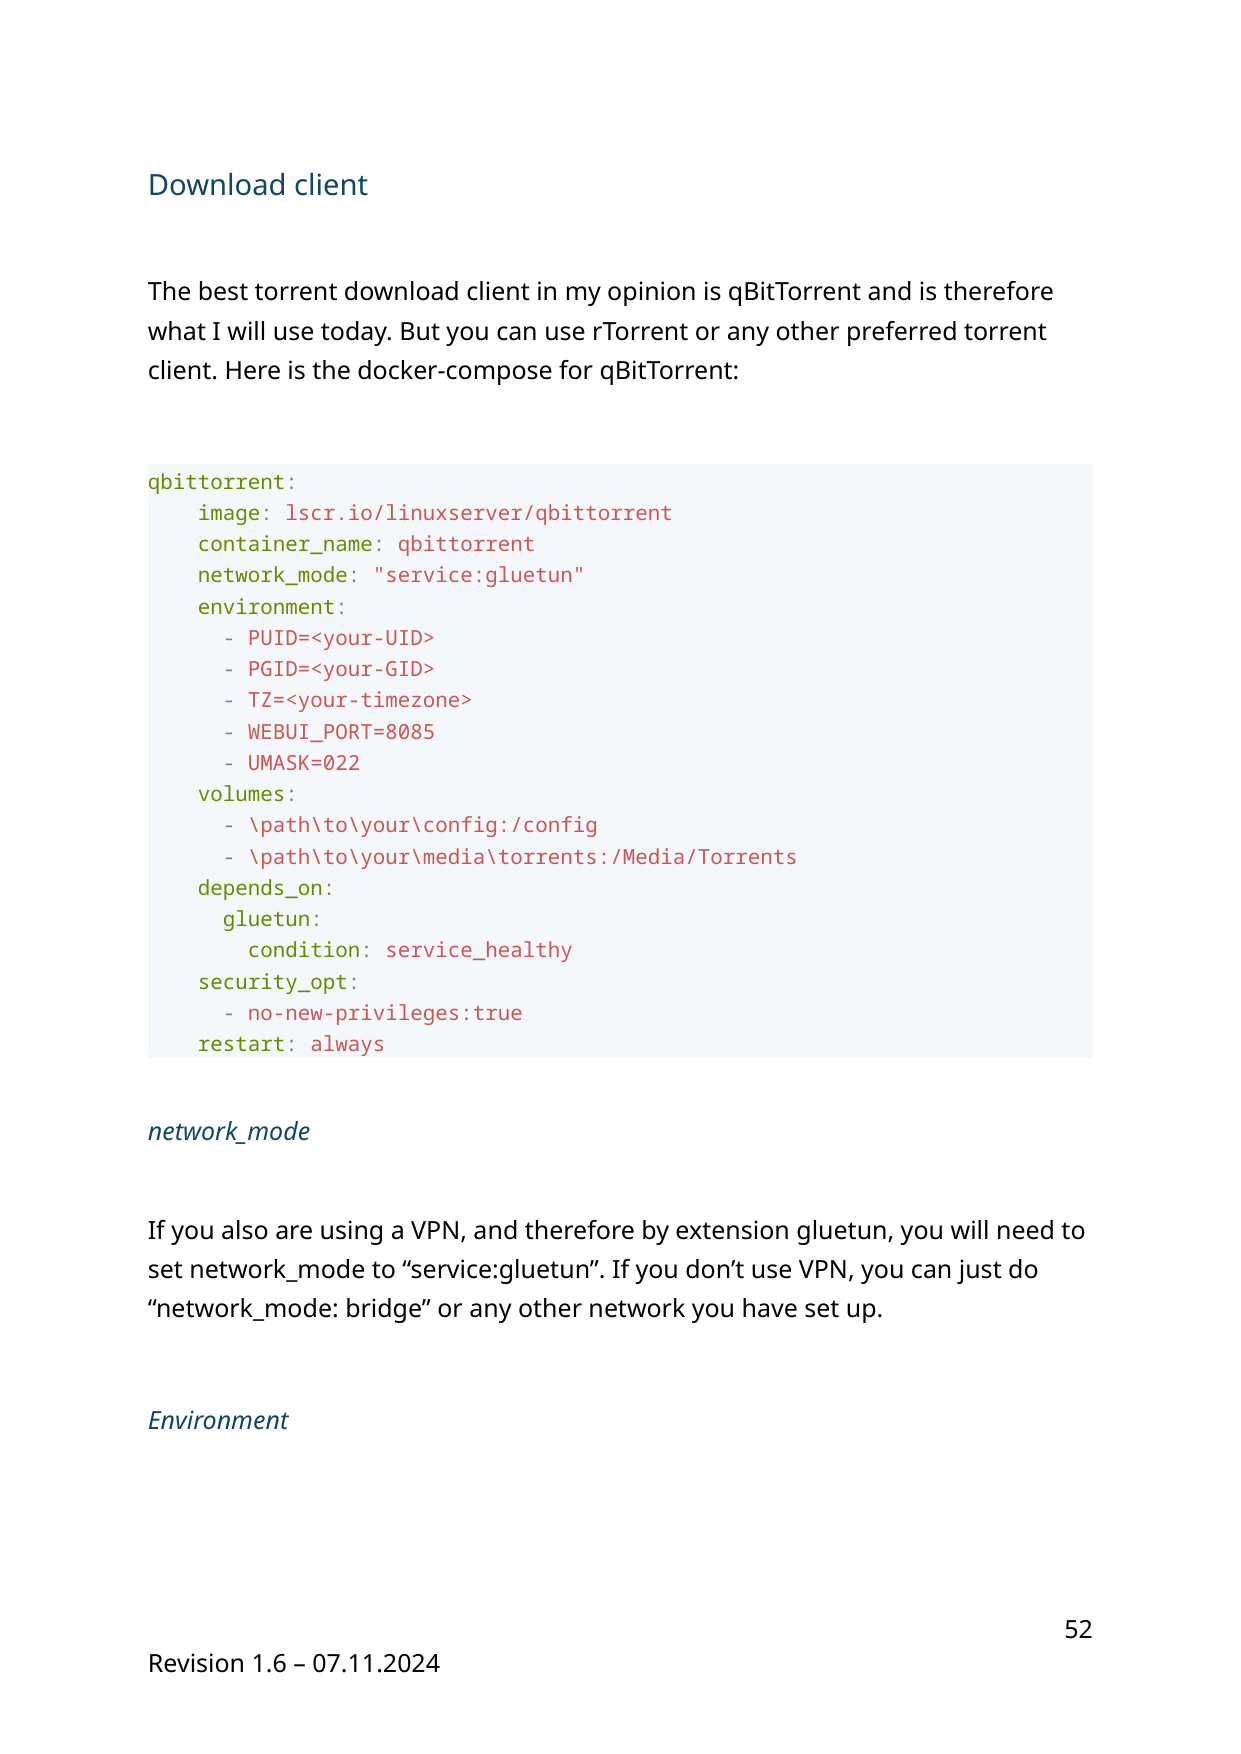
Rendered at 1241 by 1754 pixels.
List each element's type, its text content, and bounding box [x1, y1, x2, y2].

text container_name: qbittorrent [148, 527, 1093, 558]
text qbittorrent: [148, 464, 1093, 495]
text - no-new-privileges:true [148, 995, 1093, 1027]
text - PGID=<your-GID> [148, 652, 1093, 683]
text - \path\to\your\media\torrents:/Media/Torrents [148, 839, 1093, 870]
text security_opt: [148, 964, 1093, 995]
subtitle Environment [148, 1403, 1093, 1437]
text If you also are using a VPN, and therefore by extension gluetun, you will need to set network_mode to “service:gluetun”. If you don’t use VPN, you can just do “network_mode: bridge” or any other network you have set up. [148, 1213, 1093, 1325]
text volumes: [148, 777, 1093, 808]
text network_mode: "service:gluetun" [148, 558, 1093, 589]
text environment: [148, 589, 1093, 620]
text gluetun: [148, 902, 1093, 933]
text - PUID=<your-UID> [148, 620, 1093, 652]
text depends_on: [148, 870, 1093, 902]
subtitle network_mode [148, 1114, 1093, 1148]
text - TZ=<your-timezone> [148, 683, 1093, 714]
text image: lscr.io/linuxserver/qbittorrent [148, 495, 1093, 527]
text The best torrent download client in my opinion is qBitTorrent and is therefore what I will use today. But you can use rTorrent or any other preferred torrent client. Here is the docker-compose for qBitTorrent: [148, 274, 1093, 386]
text - UMASK=022 [148, 745, 1093, 777]
text - WEBUI_PORT=8085 [148, 714, 1093, 745]
text restart: always [148, 1027, 1093, 1058]
subtitle Download client [148, 164, 1093, 204]
text condition: service_healthy [148, 933, 1093, 964]
text - \path\to\your\config:/config [148, 808, 1093, 839]
